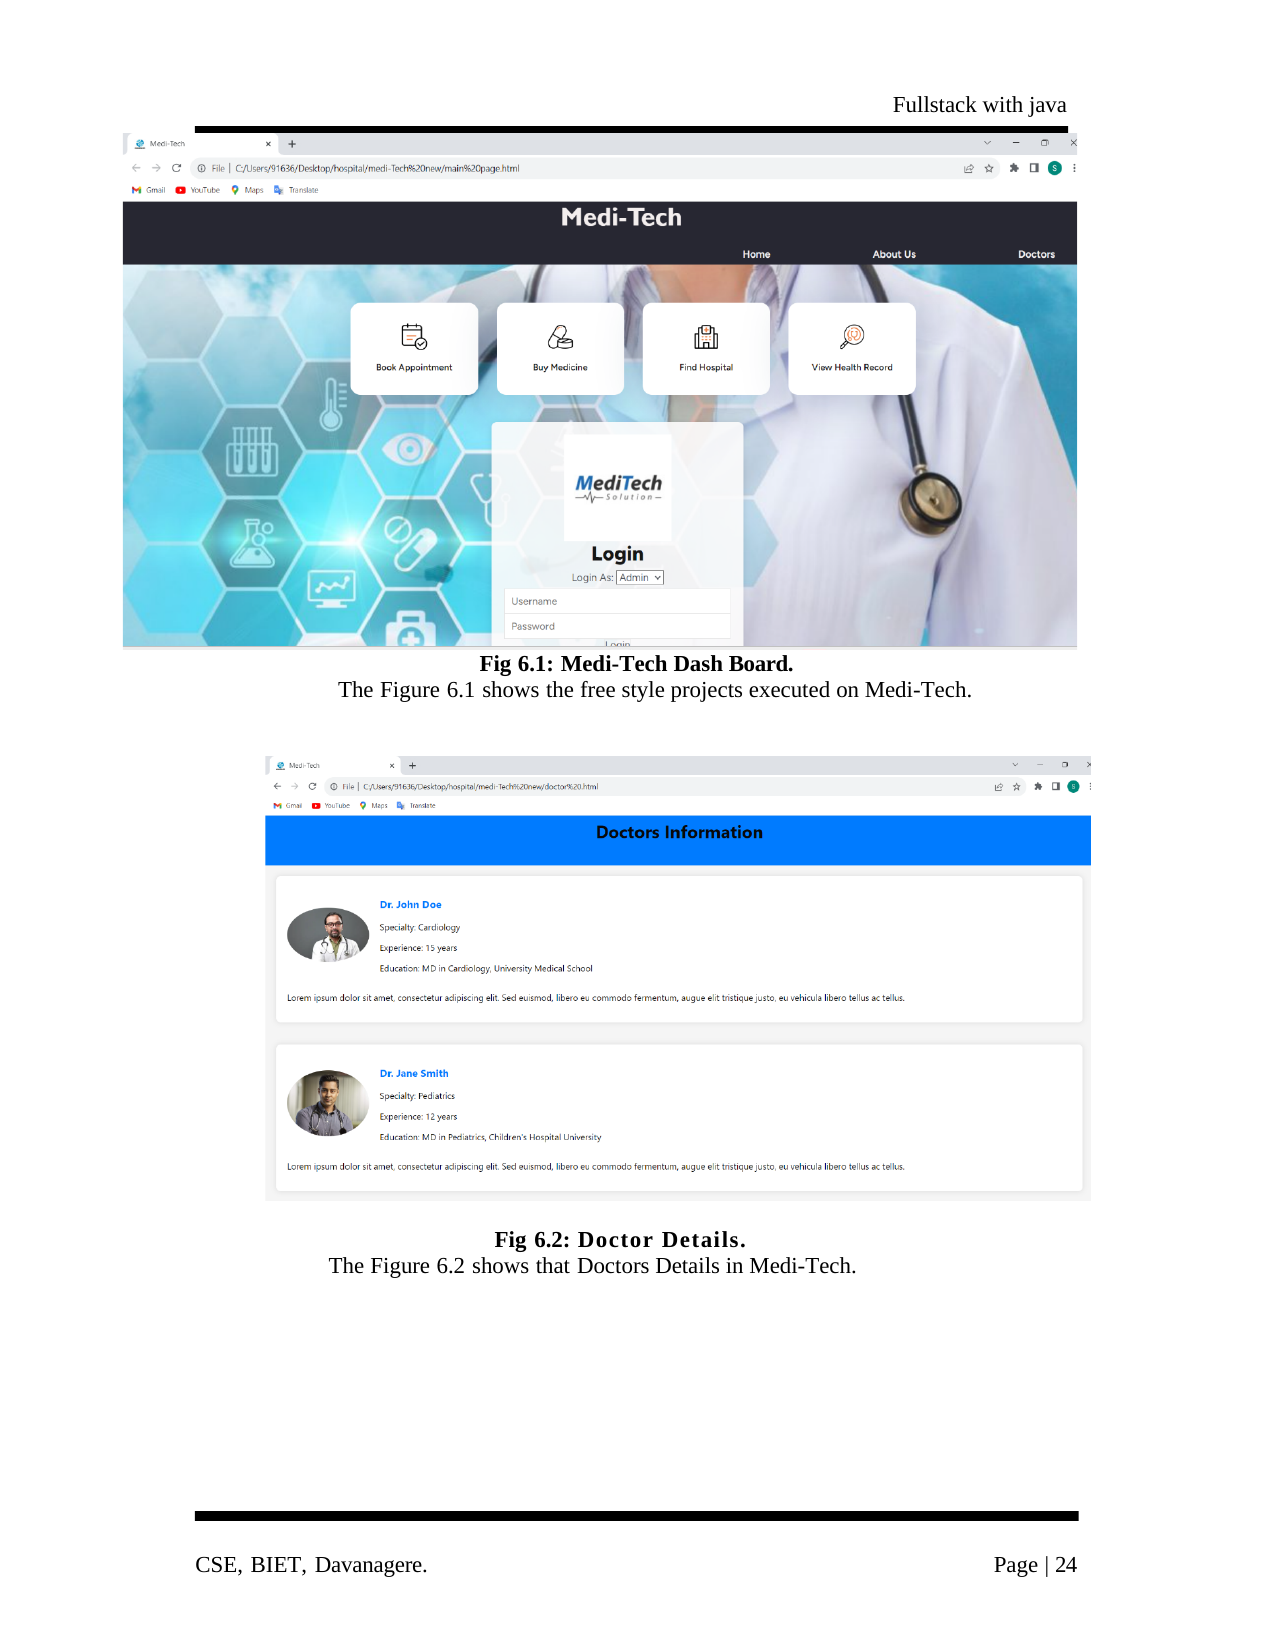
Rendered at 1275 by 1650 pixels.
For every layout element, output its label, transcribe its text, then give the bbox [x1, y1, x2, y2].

picture [122, 126, 1078, 650]
picture [265, 756, 1091, 1201]
subtitle Fig 6.1: Medi-Tech Dash Board. [123, 649, 1150, 676]
picture [194, 1511, 1079, 1521]
text The Figure 6.1 shows the free style projects executed on Medi-Tech. [195, 676, 1233, 702]
text The Figure 6.2 shows that Doctors Details in Medi-Tech. [123, 1252, 857, 1278]
subtitle Fig 6.2: Doctor Details. [123, 1226, 848, 1252]
